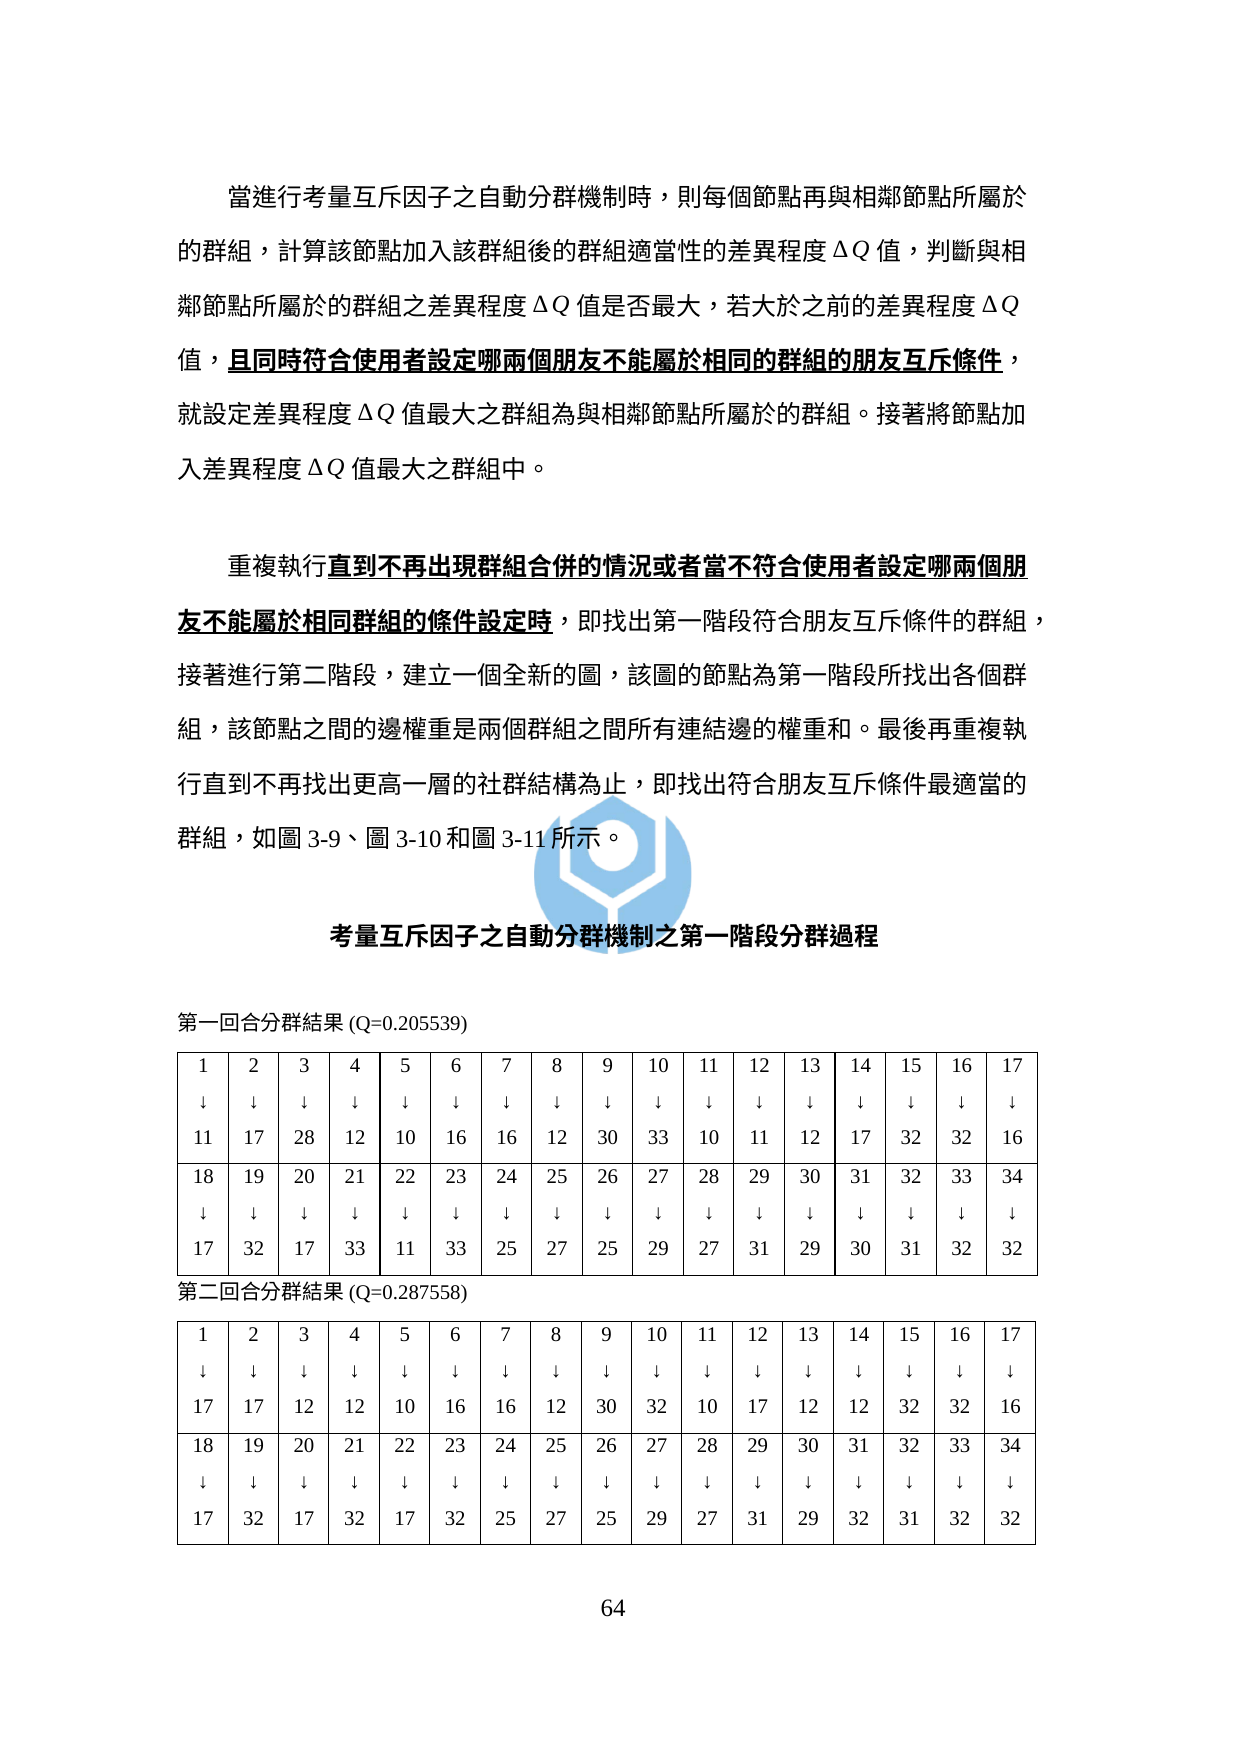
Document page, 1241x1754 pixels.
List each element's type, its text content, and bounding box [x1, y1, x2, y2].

picture [526, 855, 700, 916]
text 當進行考量互斥因子之自動分群機制時，則每個節點再與相鄰節點所屬於的群組，計算該節點加入該群組後的群組適當性的差異程度 值，判斷與相鄰節點所屬於的群組之差異程度 值是否最大，若大於之前的差異程度 值，且同時符合使用者設定哪兩個朋友不能屬於相同的群組的朋友互斥條件，就設定差異程度 值最大之群組為與相鄰節點所屬於的群組。接著將節點加入差異程度 值最大之群組中。 [177, 177, 1048, 485]
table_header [166, 916, 1043, 1545]
text 重複執行直到不再出現群組合併的情況或者當不符合使用者設定哪兩個朋友不能屬於相同群組的條件設定時，即找出第一階段符合朋友互斥條件的群組，接著進行第二階段，建立一個全新的圖，該圖的節點為第一階段所找出各個群組，該節點之間的邊權重是兩個群組之間所有連結邊的權重和。最後再重複執行直到不再找出更高一層的社群結構為止，即找出符合朋友互斥條件最適當的群組，如圖3-9、圖3-10和圖3-11所示。 [177, 547, 1048, 855]
